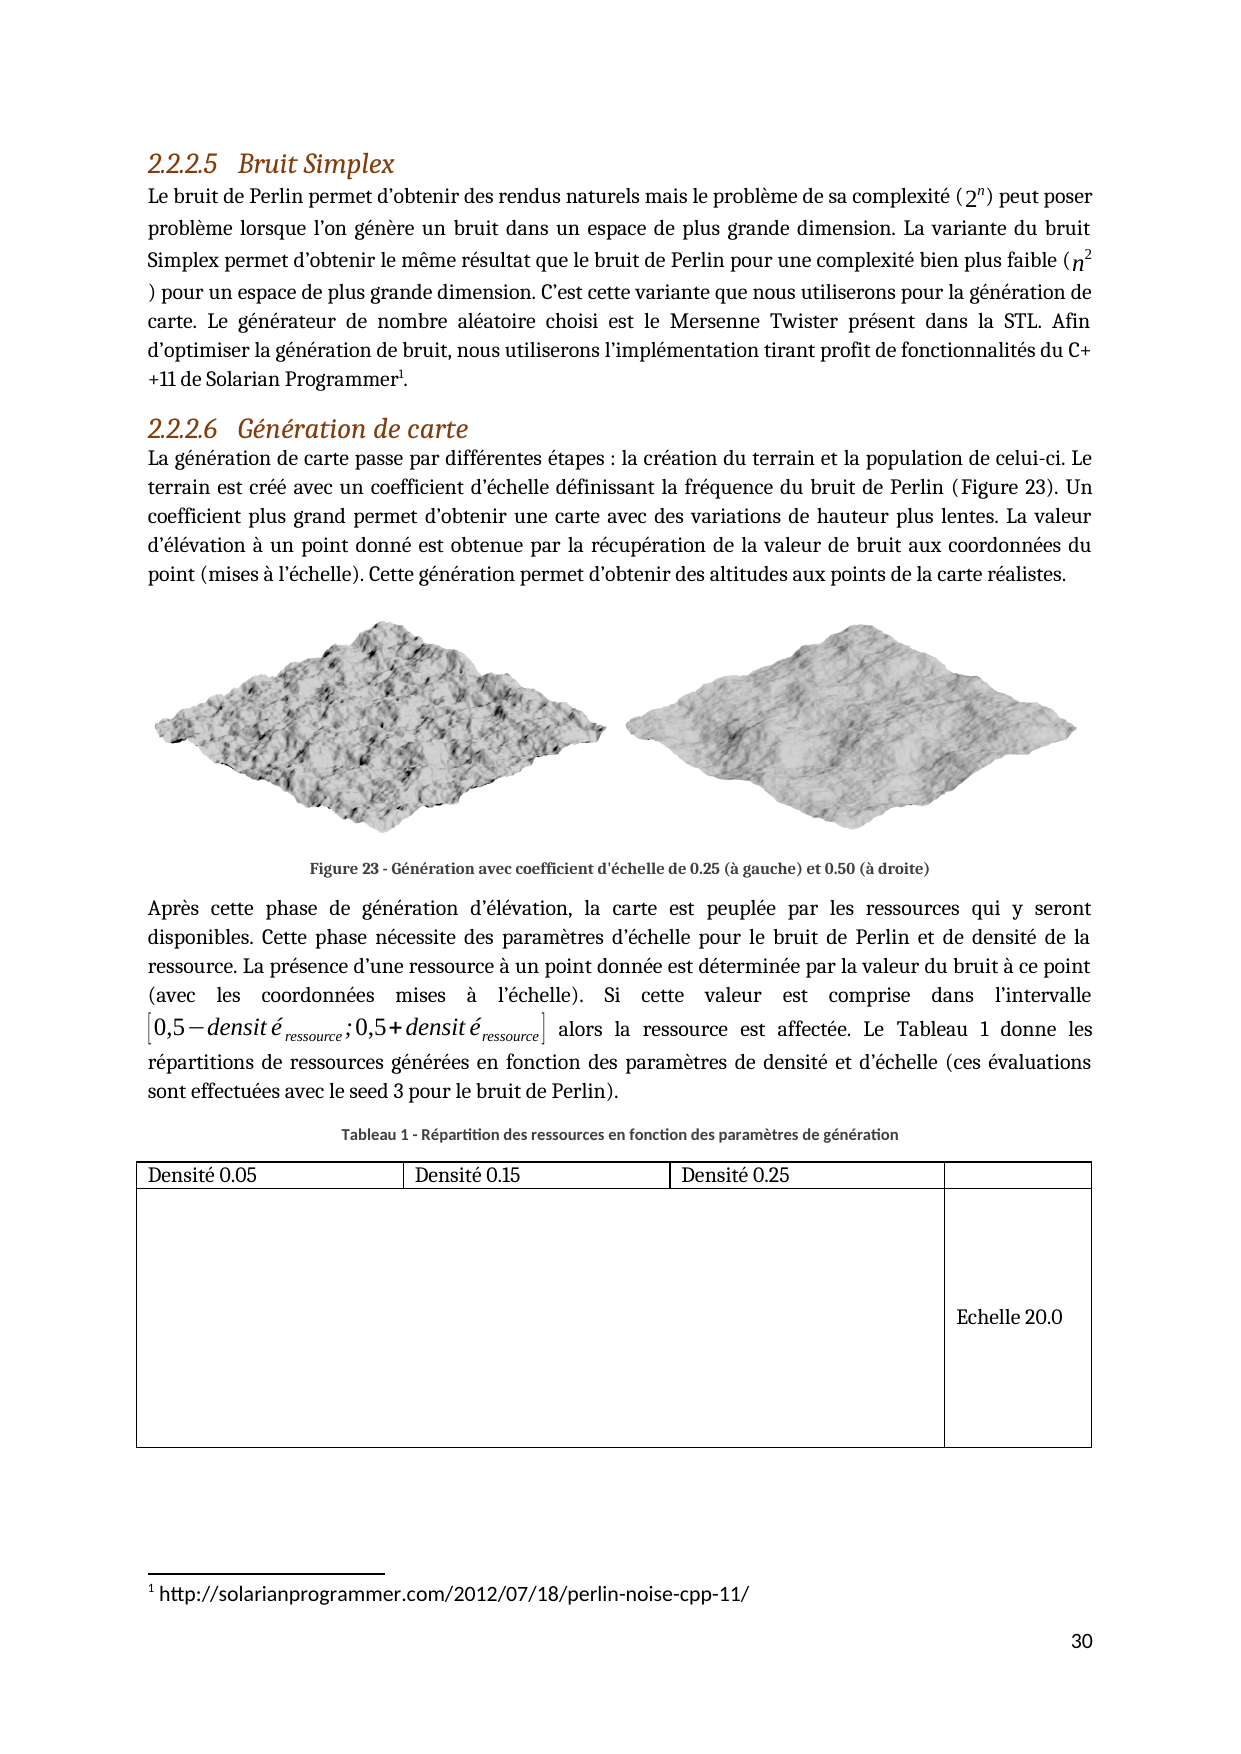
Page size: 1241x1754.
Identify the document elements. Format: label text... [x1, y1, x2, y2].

subtitle Génération de carte [148, 412, 1093, 446]
table_header Densité 0.15 [404, 1163, 669, 1188]
table_cell [137, 1189, 944, 1447]
picture [147, 607, 1091, 839]
text Le bruit de Perlin permet d’obtenir des rendus naturels mais le problème de sa complexité () peut poser problème lorsque l’on génère un bruit dans un espace de plus grande dimension. La variante du bruit Simplex permet d’obtenir le même résultat que le bruit de Perlin pour une complexité bien plus faible () pour un espace de plus grande dimension. C’est cette variante que nous utiliserons pour la génération de carte. Le générateur de nombre aléatoire choisi est le Mersenne Twister présent dans la STL. Afin d’optimiser la génération de bruit, nous utiliserons l’implémentation tirant profit de fonctionnalités du C++11 de Solarian Programmer. [148, 181, 1093, 392]
text Après cette phase de génération d’élévation, la carte est peuplée par les ressources qui y seront disponibles. Cette phase nécessite des paramètres d’échelle pour le bruit de Perlin et de densité de la ressource. La présence d’une ressource à un point donnée est déterminée par la valeur du bruit à ce point (avec les coordonnées mises à l’échelle). Si cette valeur est comprise dans l’intervalle alors la ressource est affectée. Le Tableau 1 donne les répartitions de ressources générées en fonction des paramètres de densité et d’échelle (ces évaluations sont effectuées avec le seed 3 pour le bruit de Perlin). [148, 896, 1093, 1104]
text La génération de carte passe par différentes étapes : la création du terrain et la population de celui-ci. Le terrain est créé avec un coefficient d’échelle définissant la fréquence du bruit de Perlin (Figure 23). Un coefficient plus grand permet d’obtenir une carte avec des variations de hauteur plus lentes. La valeur d’élévation à un point donné est obtenue par la récupération de la valeur de bruit aux coordonnées du point (mises à l’échelle). Cette génération permet d’obtenir des altitudes aux points de la carte réalistes. [148, 446, 1093, 587]
text Tableau 1 - Répartition des ressources en fonction des paramètres de génération [148, 1124, 1093, 1145]
text Figure 23 - Génération avec coefficient d'échelle de 0.25 (à gauche) et 0.50 (à droite) [148, 860, 1093, 879]
table_cell Echelle 20.0 [945, 1189, 1091, 1447]
table_header Densité 0.25 [671, 1163, 944, 1188]
table_header Densité 0.05 [137, 1163, 403, 1188]
subtitle Bruit Simplex [148, 148, 1093, 181]
table_header [945, 1163, 1091, 1188]
